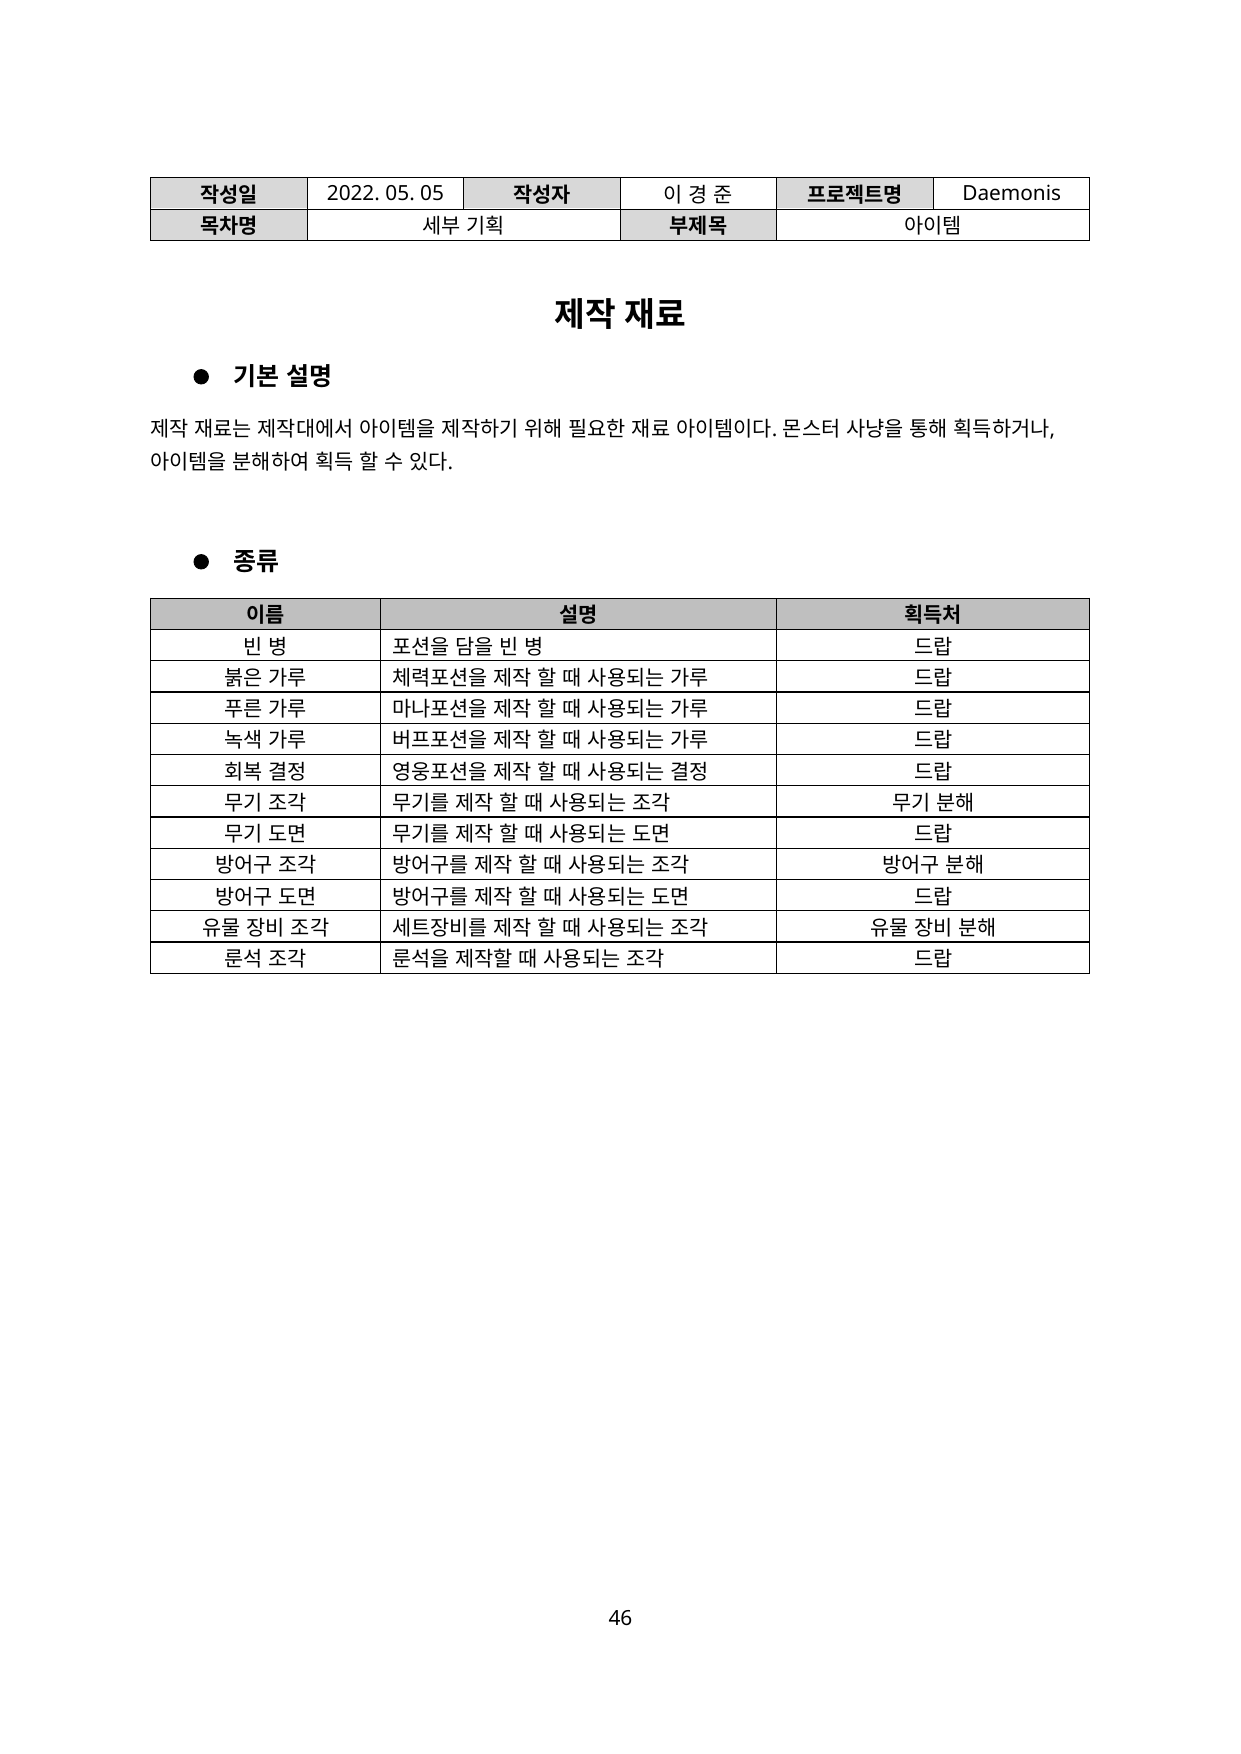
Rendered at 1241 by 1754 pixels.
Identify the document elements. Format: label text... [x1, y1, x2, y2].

table_header 이 경 준 [621, 178, 776, 208]
list 기본 설명 [192, 357, 1090, 393]
table_cell 유물 장비 조각 [151, 911, 380, 941]
table_cell 녹색 가루 [151, 724, 380, 754]
table_cell 드랍 [777, 818, 1089, 848]
table_cell 무기를 제작 할 때 사용되는 도면 [381, 818, 776, 848]
table_cell 부제목 [621, 210, 776, 240]
table_cell 회복 결정 [151, 755, 380, 785]
table_header 2022. 05. 05 [308, 178, 463, 208]
table_cell 방어구 조각 [151, 849, 380, 879]
table_cell 무기 도면 [151, 818, 380, 848]
table_header 설명 [381, 599, 776, 629]
table_cell 푸른 가루 [151, 693, 380, 723]
table_cell 방어구를 제작 할 때 사용되는 조각 [381, 849, 776, 879]
table_cell 룬석을 제작할 때 사용되는 조각 [381, 943, 776, 973]
table_cell 무기 분해 [777, 786, 1089, 816]
table_cell 룬석 조각 [151, 943, 380, 973]
table_cell 무기를 제작 할 때 사용되는 조각 [381, 786, 776, 816]
table_header 획득처 [777, 599, 1089, 629]
table_cell 마나포션을 제작 할 때 사용되는 가루 [381, 693, 776, 723]
table_cell 체력포션을 제작 할 때 사용되는 가루 [381, 661, 776, 691]
table_cell 빈 병 [151, 630, 380, 660]
table_header 작성일 [151, 178, 307, 208]
table_cell 영웅포션을 제작 할 때 사용되는 결정 [381, 755, 776, 785]
table_cell 유물 장비 분해 [777, 911, 1089, 941]
table_cell 붉은 가루 [151, 661, 380, 691]
text 제작 재료 [150, 288, 1090, 336]
table_cell 드랍 [777, 724, 1089, 754]
table_cell 목차명 [151, 210, 307, 240]
table_cell 아이템 [777, 210, 1089, 240]
table_cell 드랍 [777, 880, 1089, 910]
table_cell 포션을 담을 빈 병 [381, 630, 776, 660]
table_header 이름 [151, 599, 380, 629]
list 종류 [192, 542, 1090, 578]
table_cell 드랍 [777, 943, 1089, 973]
table_cell 세트장비를 제작 할 때 사용되는 조각 [381, 911, 776, 941]
table_cell 버프포션을 제작 할 때 사용되는 가루 [381, 724, 776, 754]
table_cell 방어구 도면 [151, 880, 380, 910]
table_cell 드랍 [777, 661, 1089, 691]
table_cell 드랍 [777, 693, 1089, 723]
table_cell 무기 조각 [151, 786, 380, 816]
table_header 프로젝트명 [777, 178, 933, 208]
text 제작 재료는 제작대에서 아이템을 제작하기 위해 필요한 재료 아이템이다. 몬스터 사냥을 통해 획득하거나, 아이템을 분해하여 획득 할 수 있다. [150, 412, 1090, 476]
table_cell 드랍 [777, 630, 1089, 660]
table_header Daemonis [934, 178, 1089, 208]
table_cell 세부 기획 [308, 210, 620, 240]
table_cell 드랍 [777, 755, 1089, 785]
table_cell 방어구를 제작 할 때 사용되는 도면 [381, 880, 776, 910]
table_cell 방어구 분해 [777, 849, 1089, 879]
table_header 작성자 [464, 178, 620, 208]
